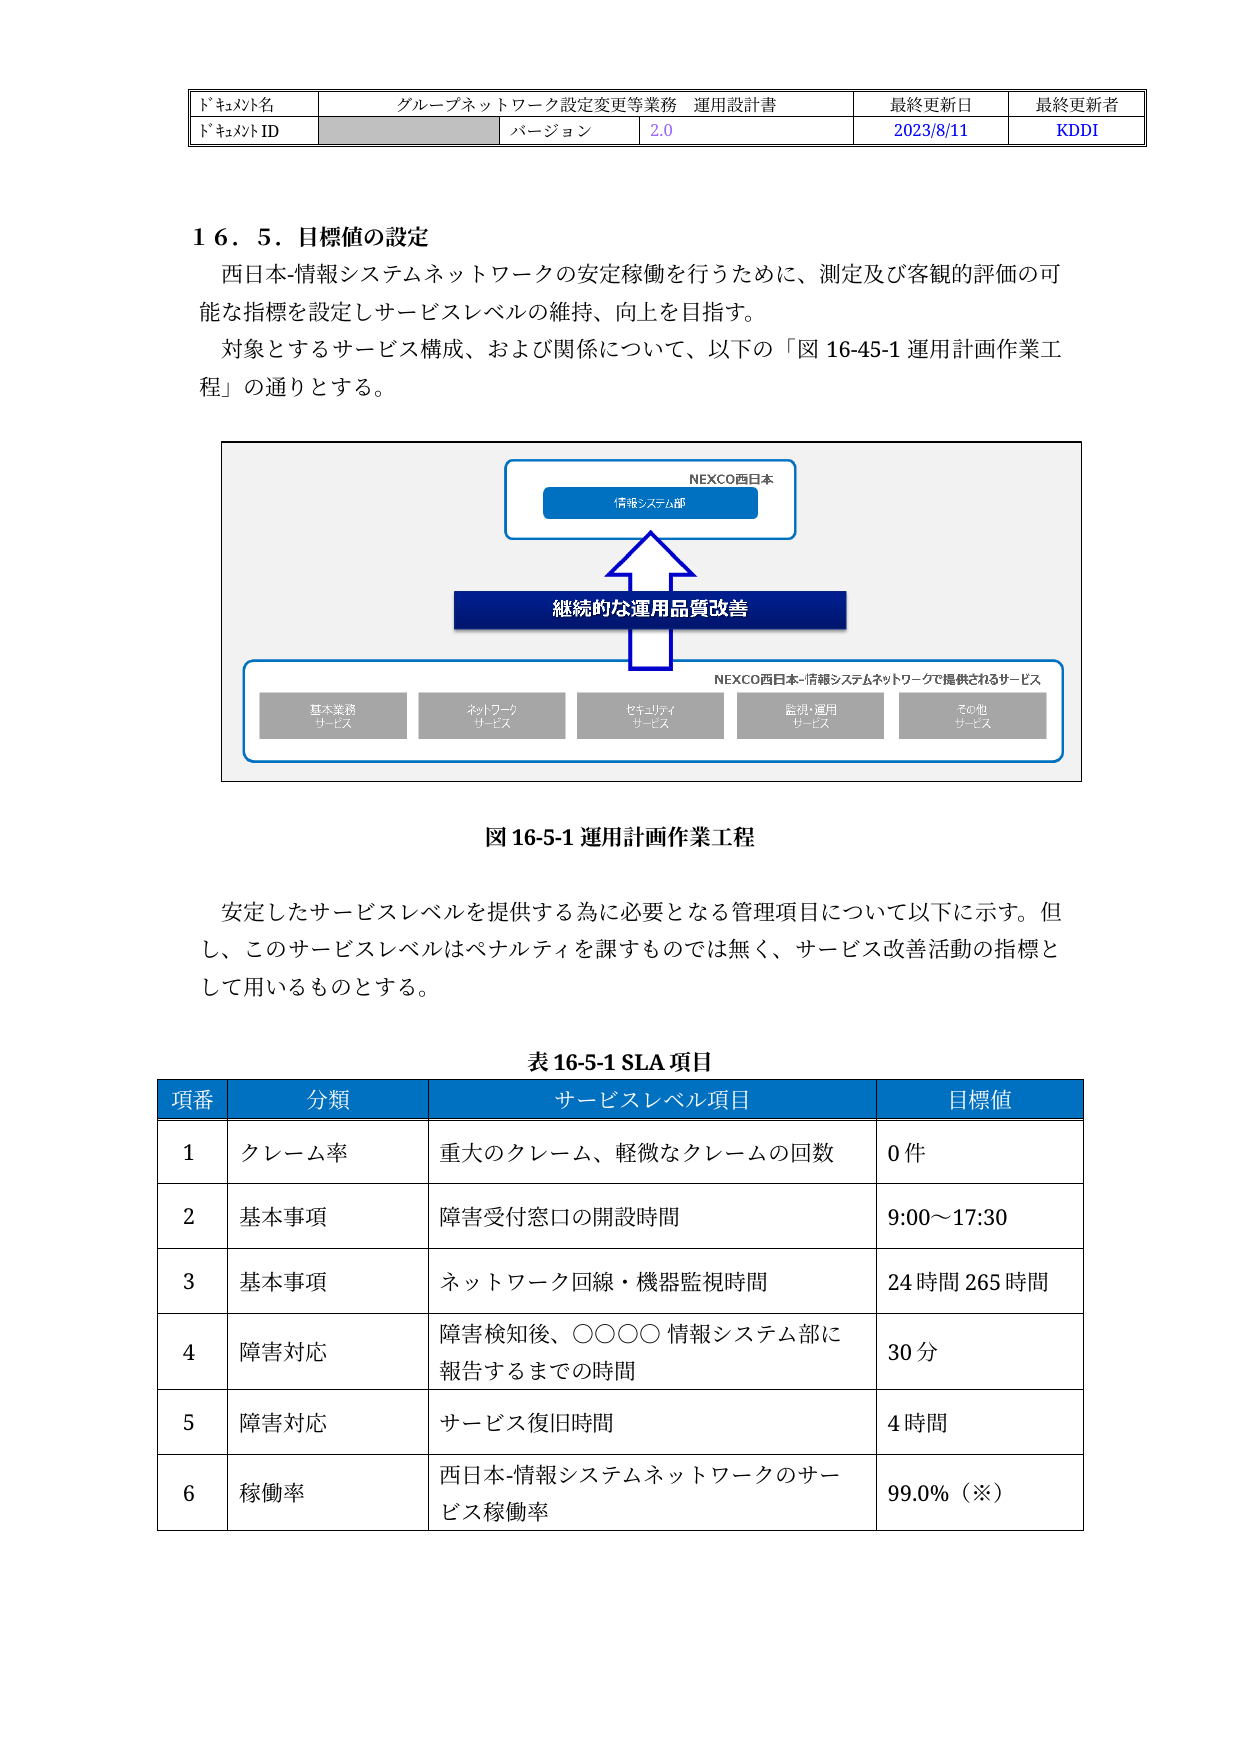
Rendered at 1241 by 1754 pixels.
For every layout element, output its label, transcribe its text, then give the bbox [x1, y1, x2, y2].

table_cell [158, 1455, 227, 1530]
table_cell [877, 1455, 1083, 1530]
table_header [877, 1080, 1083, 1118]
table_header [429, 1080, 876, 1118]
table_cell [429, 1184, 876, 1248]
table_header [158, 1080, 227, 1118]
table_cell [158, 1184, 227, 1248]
text 表16-5-1 SLA項目 [177, 1042, 1063, 1079]
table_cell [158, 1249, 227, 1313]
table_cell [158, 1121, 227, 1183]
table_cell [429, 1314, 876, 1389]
picture [221, 441, 1082, 782]
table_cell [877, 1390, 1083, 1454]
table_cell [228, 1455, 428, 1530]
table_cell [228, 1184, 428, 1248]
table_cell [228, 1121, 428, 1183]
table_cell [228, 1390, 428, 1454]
text 安定したサービスレベルを提供する為に必要となる管理項目について以下に示す。但し、このサービスレベルはペナルティを課すものでは無く、サービス改善活動の指標として用いるものとする。 [199, 892, 1063, 1004]
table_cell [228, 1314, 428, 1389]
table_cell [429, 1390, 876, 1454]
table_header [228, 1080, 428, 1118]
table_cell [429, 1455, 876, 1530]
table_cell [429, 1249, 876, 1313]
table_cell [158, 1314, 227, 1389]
text 対象とするサービス構成、および関係について、以下の「図16-45-1 運用計画作業工程」の通りとする。 [199, 329, 1063, 404]
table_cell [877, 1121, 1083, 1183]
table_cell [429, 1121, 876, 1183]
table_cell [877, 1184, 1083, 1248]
text 図16-5-1 運用計画作業工程 [177, 817, 1063, 854]
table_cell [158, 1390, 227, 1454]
text 西日本-情報システムネットワークの安定稼働を行うために、測定及び客観的評価の可能な指標を設定しサービスレベルの維持、向上を目指す。 [199, 254, 1063, 329]
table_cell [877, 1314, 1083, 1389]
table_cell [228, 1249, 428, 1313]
subtitle １６．５．目標値の設定 [177, 217, 1063, 254]
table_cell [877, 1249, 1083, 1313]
